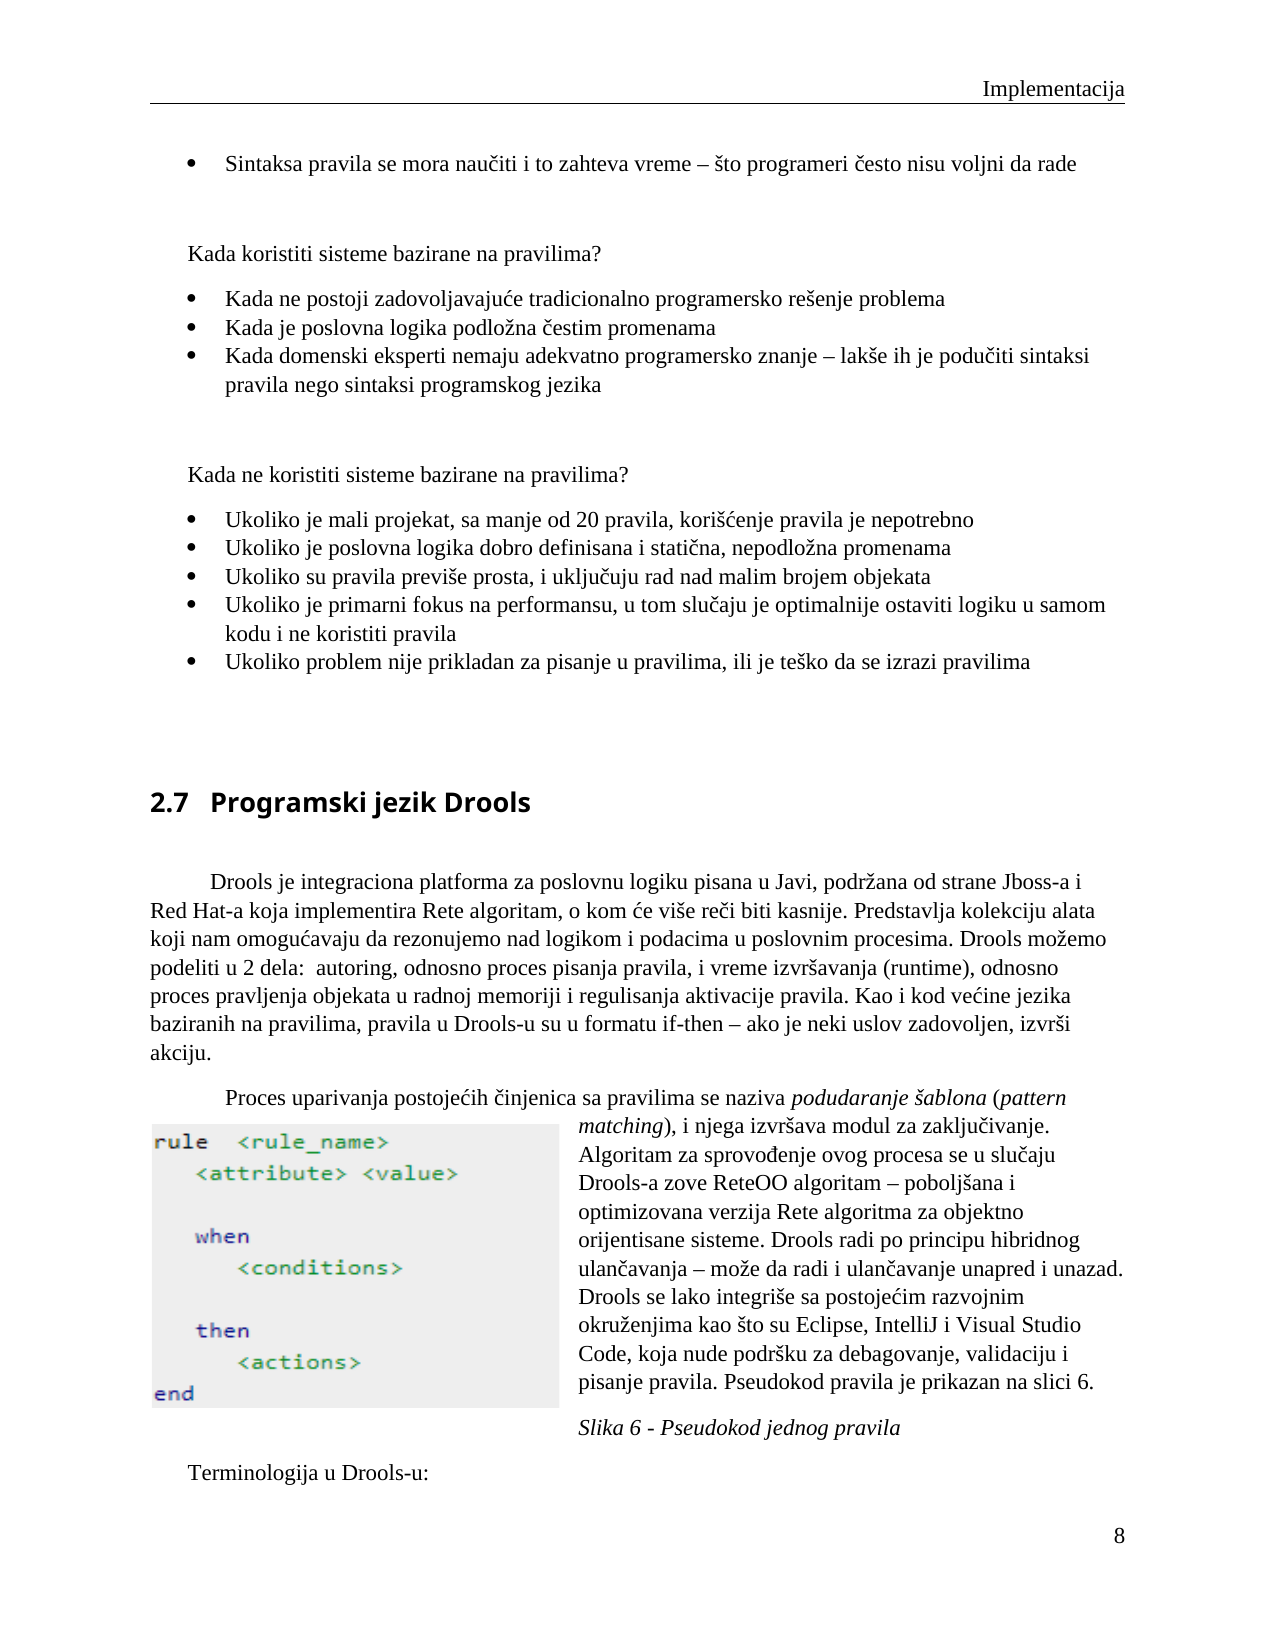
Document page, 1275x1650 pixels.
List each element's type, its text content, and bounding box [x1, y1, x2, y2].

list Ukoliko problem nije prikladan za pisanje u pravilima, ili je teško da se izrazi pravilima [187, 648, 1125, 674]
list Ukoliko je mali projekat, sa manje od 20 pravila, korišćenje pravila je nepotrebno [187, 506, 1125, 532]
list Kada domenski eksperti nemaju adekvatno programersko znanje – lakše ih je podučiti sintaksi pravila nego sintaksi programskog jezika [187, 342, 1125, 397]
text Kada ne koristiti sisteme bazirane na pravilima? [187, 461, 1125, 487]
text Terminologija u Drools-u: [150, 1459, 1125, 1485]
picture [150, 1124, 558, 1406]
subtitle Programski jezik Drools [150, 783, 1125, 820]
list Ukoliko su pravila previše prosta, i uključuju rad nad malim brojem objekata [187, 563, 1125, 589]
list Kada ne postoji zadovoljavajuće tradicionalno programersko rešenje problema [187, 285, 1125, 312]
list Ukoliko je primarni fokus na performansu, u tom slučaju je optimalnije ostaviti logiku u samom kodu i ne koristiti pravila [187, 591, 1125, 646]
text Kada koristiti sisteme bazirane na pravilima? [150, 240, 1125, 267]
text Slika 6 - Pseudokod jednog pravila [150, 1413, 1125, 1440]
list Sintaksa pravila se mora naučiti i to zahteva vreme – što programeri često nisu voljni da rade [187, 150, 1125, 176]
list Kada je poslovna logika podložna čestim promenama [187, 314, 1125, 340]
text Drools je integraciona platforma za poslovnu logiku pisana u Javi, podržana od strane Jboss-a i Red Hat-a koja implementira Rete algoritam, o kom će više reči biti kasnije. Predstavlja kolekciju alata koji nam omogućavaju da rezonujemo nad logikom i podacima u poslovnim procesima. Drools možemo podeliti u 2 dela: autoring, odnosno proces pisanja pravila, i vreme izvršavanja (runtime), odnosno proces pravljenja objekata u radnoj memoriji i regulisanja aktivacije pravila. Kao i kod većine jezika baziranih na pravilima, pravila u Drools-u su u formatu if-then – ako je neki uslov zadovoljen, izvrši akciju. [150, 868, 1125, 1065]
list Ukoliko je poslovna logika dobro definisana i statična, nepodložna promenama [187, 534, 1125, 561]
